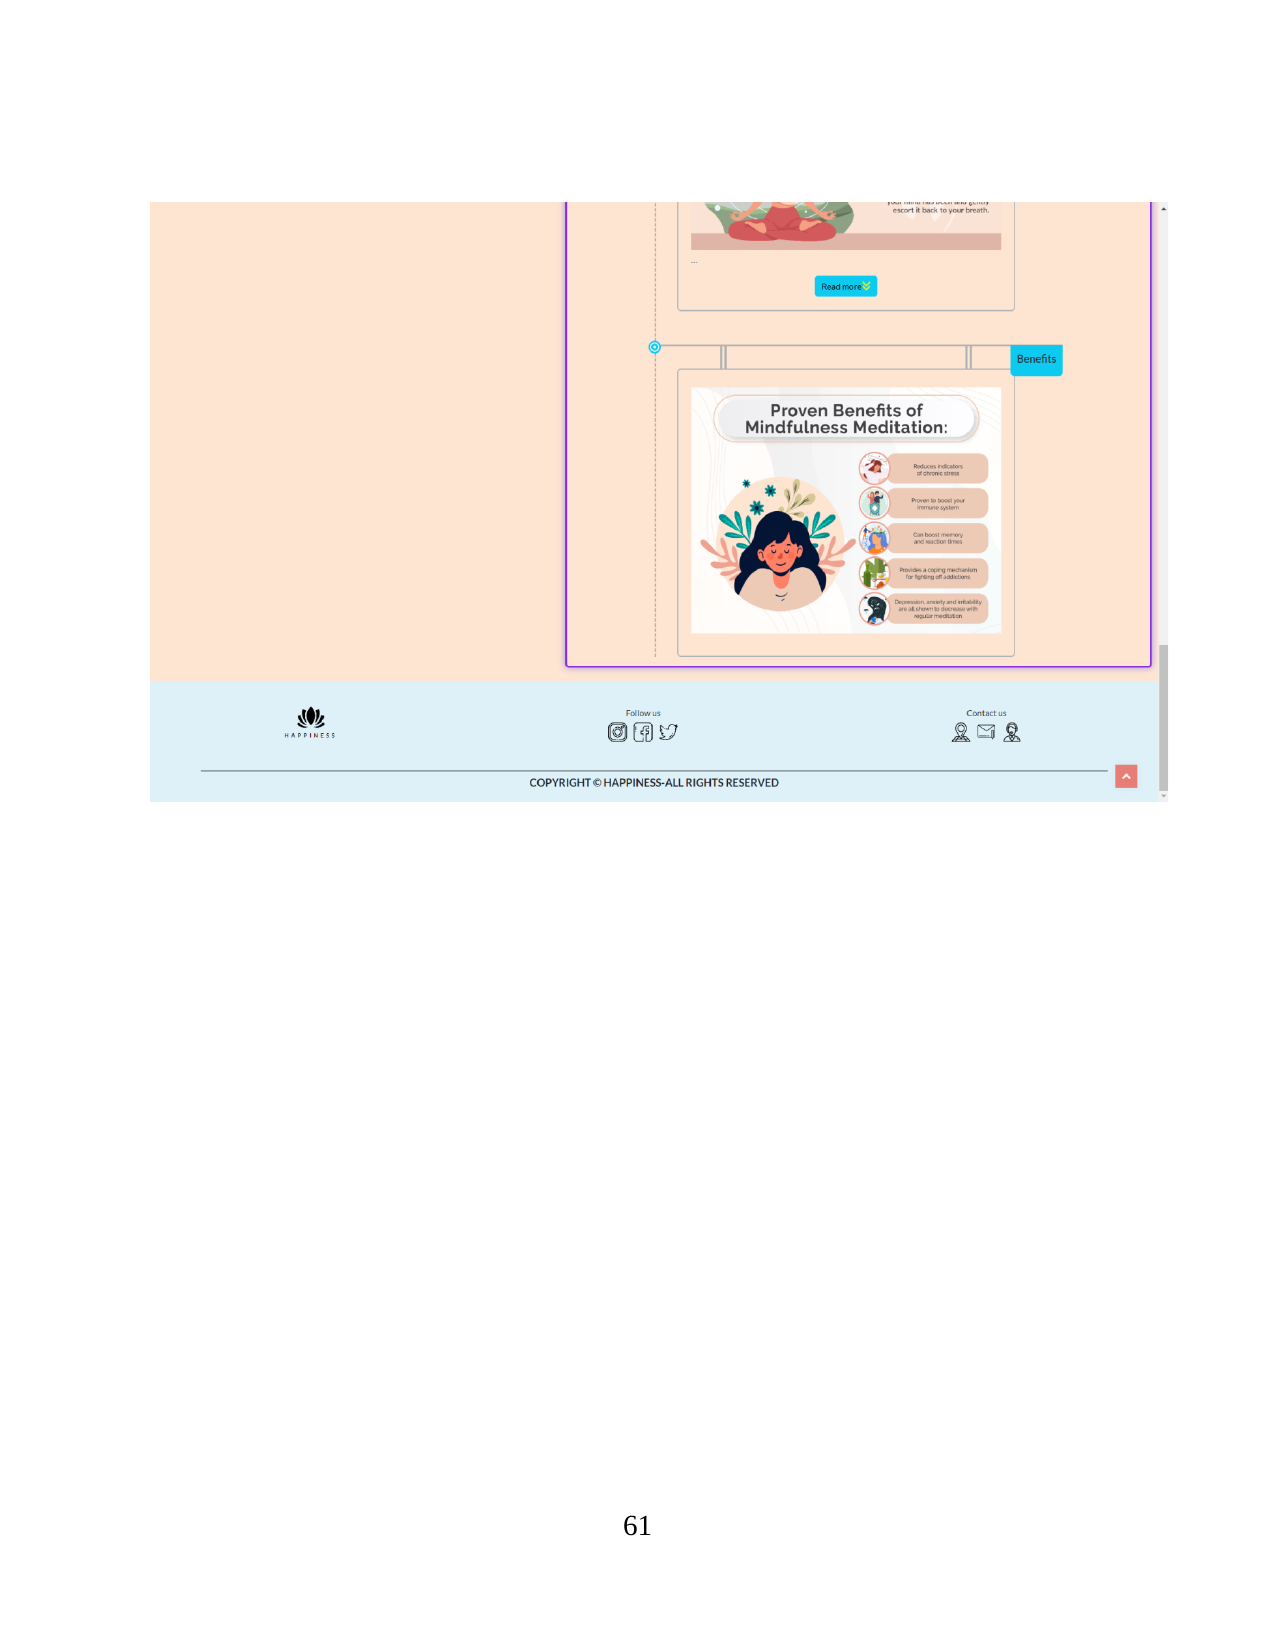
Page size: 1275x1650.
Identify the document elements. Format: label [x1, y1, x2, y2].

picture [150, 202, 1169, 802]
